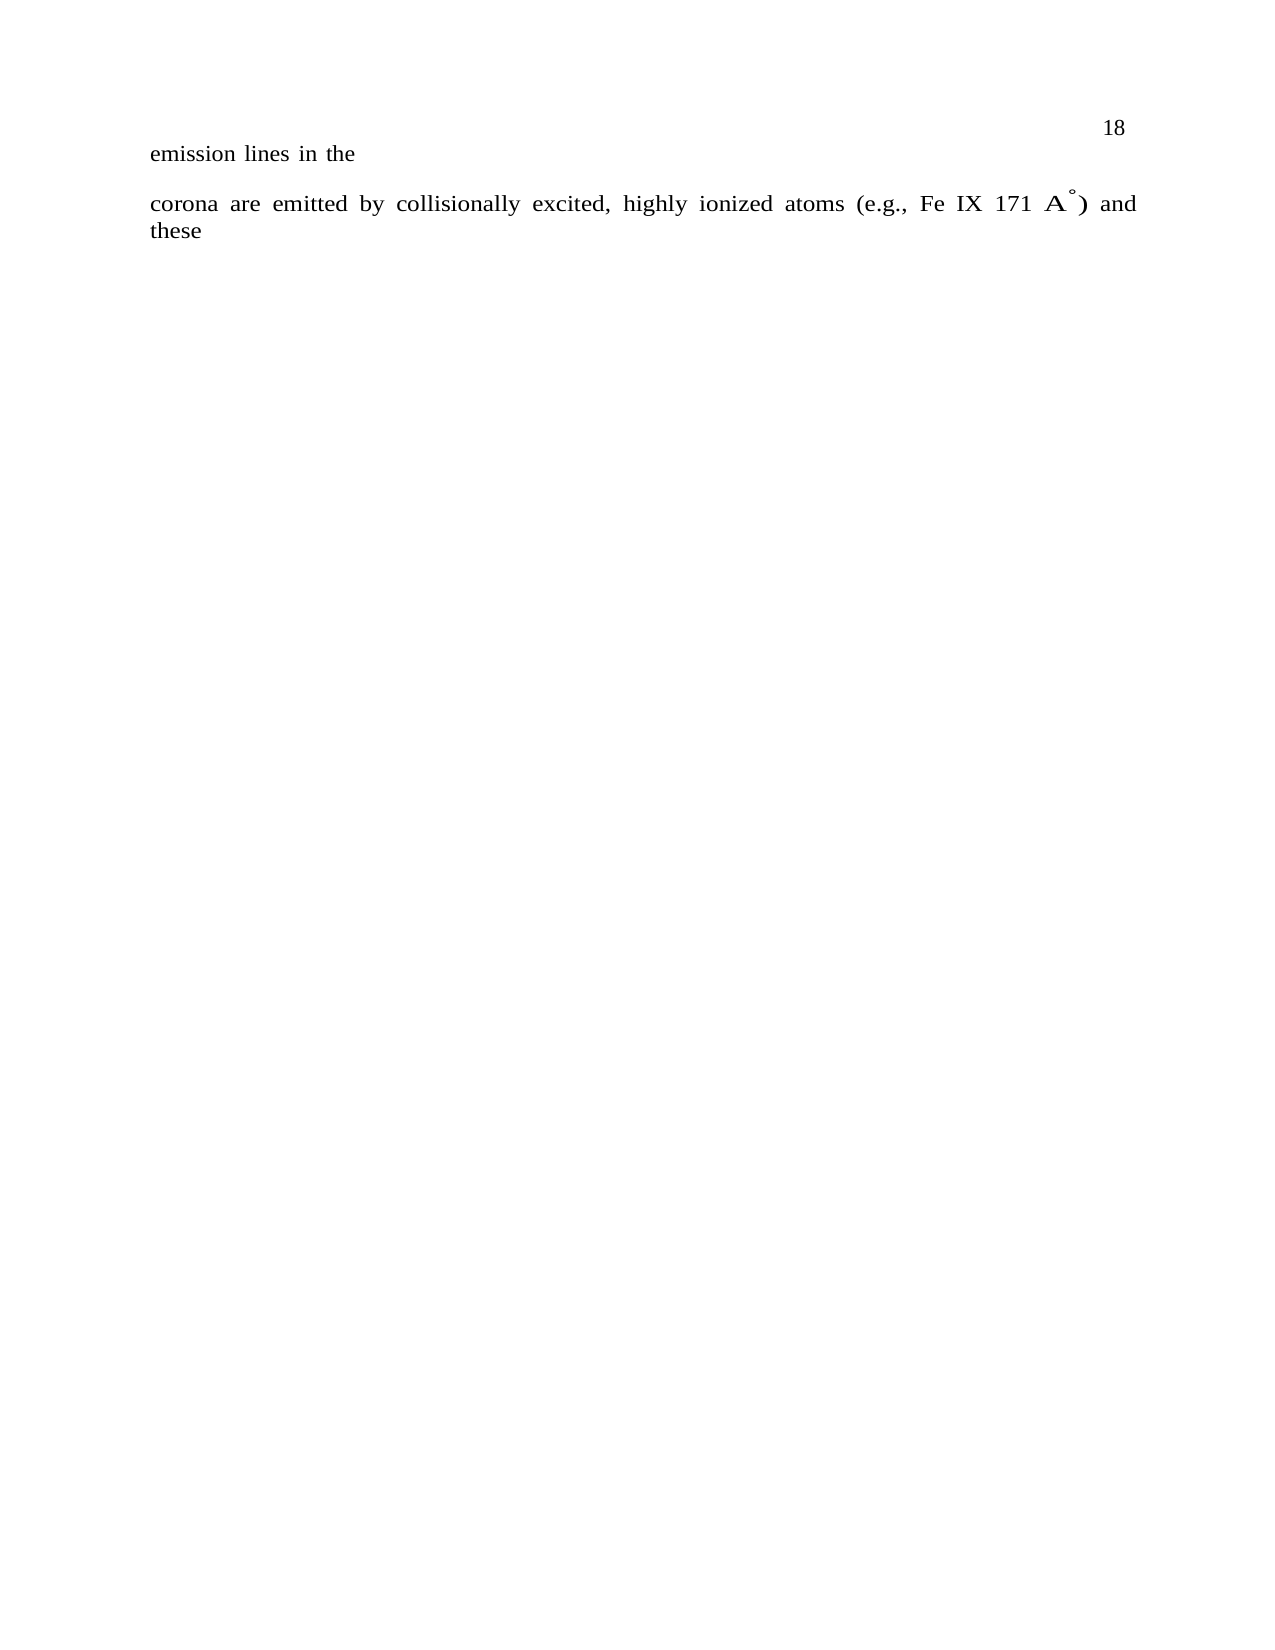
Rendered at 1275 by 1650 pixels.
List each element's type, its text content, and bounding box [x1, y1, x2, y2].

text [150, 139, 1125, 166]
text corona are emitted by collisionally excited, highly ionized atoms (e.g., Fe IX 171 A˚) and these [150, 189, 1137, 244]
